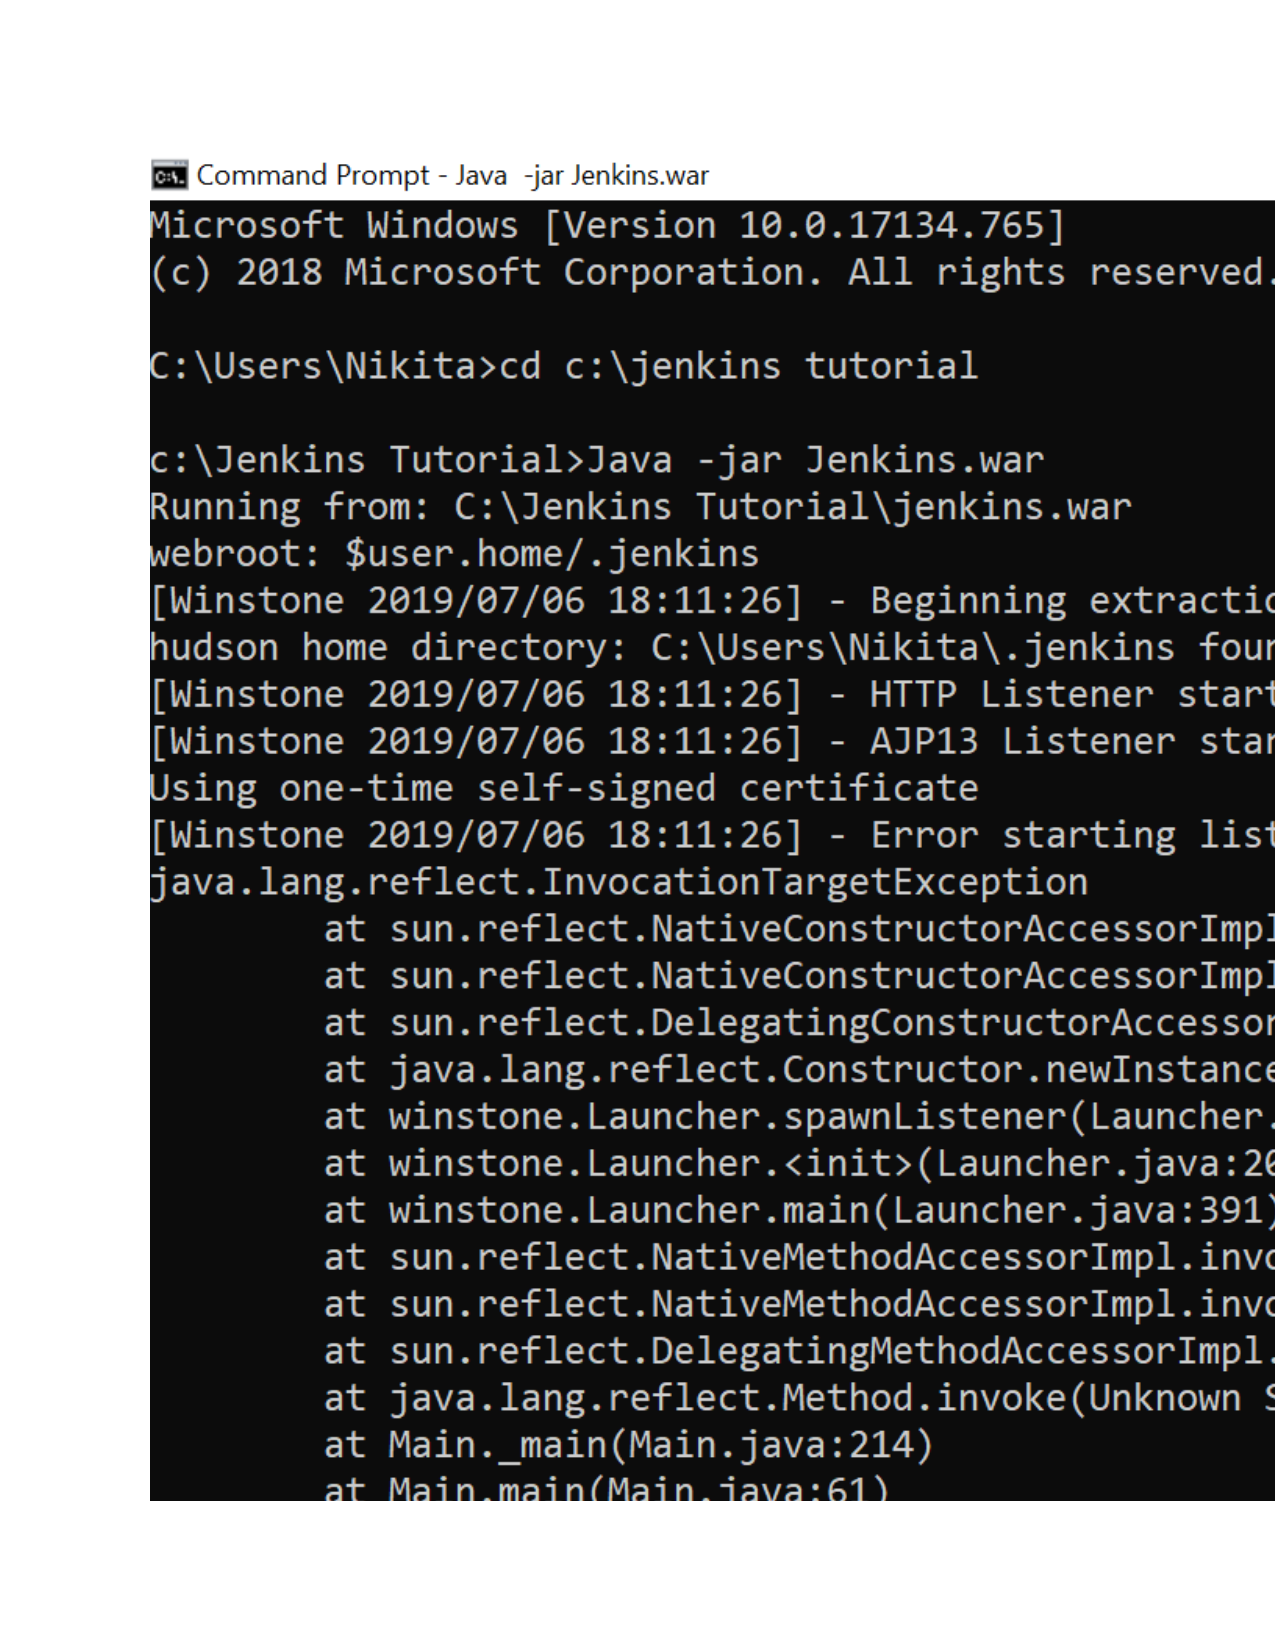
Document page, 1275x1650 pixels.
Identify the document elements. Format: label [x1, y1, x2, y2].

picture [150, 150, 1275, 1501]
